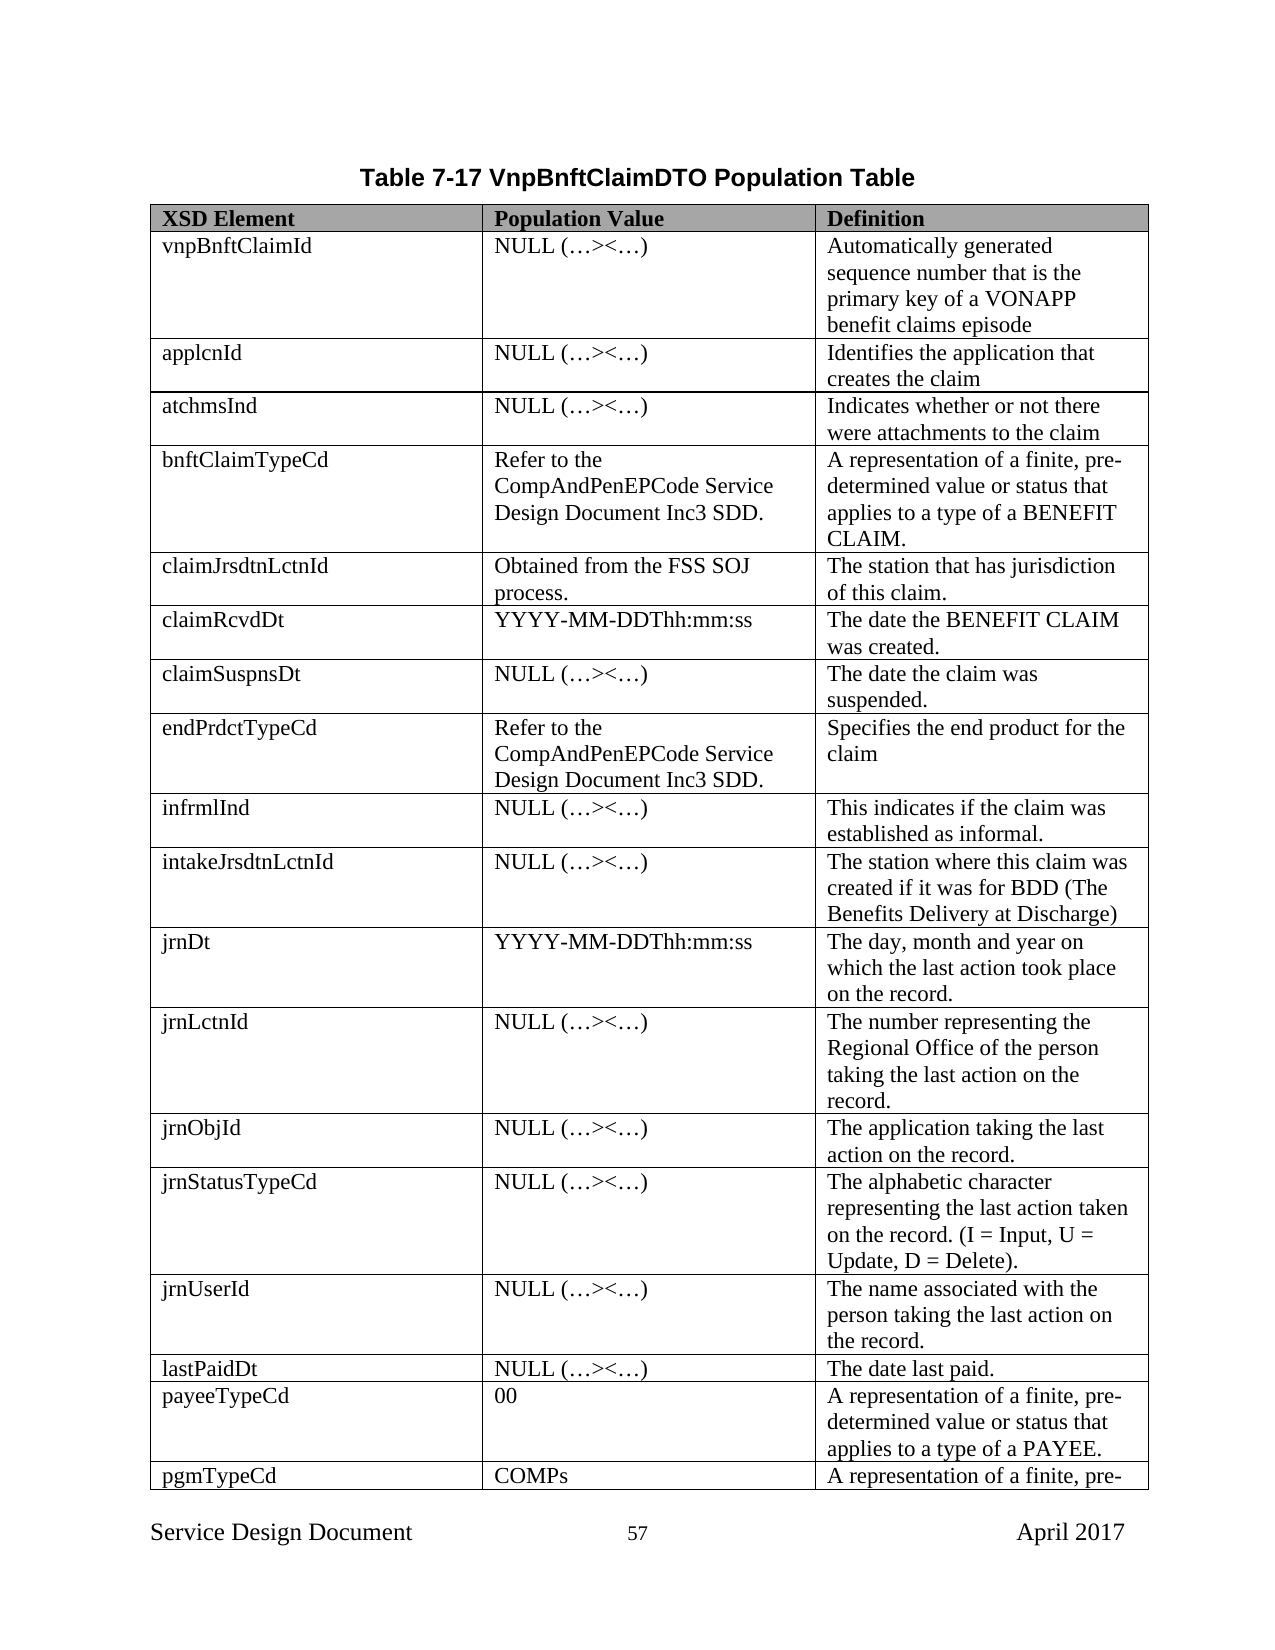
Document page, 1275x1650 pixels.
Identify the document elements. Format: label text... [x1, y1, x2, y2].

table_cell lastPaidDt [151, 1355, 482, 1381]
table_cell applcnId [151, 339, 482, 391]
table_cell jrnUserId [151, 1275, 482, 1354]
table_cell NULL (…><…) [483, 794, 815, 847]
table_cell Refer to the CompAndPenEPCode Service Design Document Inc3 SDD. [483, 446, 815, 552]
table_cell This indicates if the claim was established as informal. [816, 794, 1148, 847]
table_cell Automatically generated sequence number that is the primary key of a VONAPP benefit claims episode [816, 232, 1148, 338]
table_cell atchmsInd [151, 393, 482, 445]
table_cell Specifies the end product for the claim [816, 714, 1148, 793]
table_cell jrnDt [151, 928, 482, 1007]
table_cell NULL (…><…) [483, 848, 815, 927]
table_cell infrmlInd [151, 794, 482, 847]
table_cell endPrdctTypeCd [151, 714, 482, 793]
table_cell jrnStatusTypeCd [151, 1168, 482, 1273]
table_cell NULL (…><…) [483, 1168, 815, 1273]
table_header Population Value [483, 205, 815, 231]
table_cell jrnObjId [151, 1114, 482, 1167]
table_cell The date the BENEFIT CLAIM was created. [816, 606, 1148, 659]
table_cell A representation of a finite, pre-determined value or status that applies to a type of a PAYEE. [816, 1382, 1148, 1461]
table_cell claimSuspnsDt [151, 660, 482, 713]
table_cell The number representing the Regional Office of the person taking the last action on the record. [816, 1008, 1148, 1113]
table_cell pgmTypeCd [151, 1462, 482, 1488]
table_cell payeeTypeCd [151, 1382, 482, 1461]
table_cell Indicates whether or not there were attachments to the claim [816, 393, 1148, 445]
table_cell The date last paid. [816, 1355, 1148, 1381]
table_cell NULL (…><…) [483, 232, 815, 338]
table_cell 00 [483, 1382, 815, 1461]
table_cell A representation of a finite, pre-determined value or status that applies to a type of a BENEFIT CLAIM. [816, 446, 1148, 552]
table_header XSD Element [151, 205, 482, 231]
table_cell NULL (…><…) [483, 1008, 815, 1113]
table_header Definition [816, 205, 1148, 231]
table_cell The station that has jurisdiction of this claim. [816, 553, 1148, 605]
table_cell claimJrsdtnLctnId [151, 553, 482, 605]
table_cell YYYY-MM-DDThh:mm:ss [483, 606, 815, 659]
table_cell The station where this claim was created if it was for BDD (The Benefits Delivery at Discharge) [816, 848, 1148, 927]
table_cell The name associated with the person taking the last action on the record. [816, 1275, 1148, 1354]
table_cell COMPs [483, 1462, 815, 1488]
table_cell NULL (…><…) [483, 660, 815, 713]
table_cell Identifies the application that creates the claim [816, 339, 1148, 391]
table_cell intakeJrsdtnLctnId [151, 848, 482, 927]
table_cell The day, month and year on which the last action took place on the record. [816, 928, 1148, 1007]
table_cell bnftClaimTypeCd [151, 446, 482, 552]
table_cell The date the claim was suspended. [816, 660, 1148, 713]
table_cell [816, 1462, 1148, 1488]
table_cell Refer to the CompAndPenEPCode Service Design Document Inc3 SDD. [483, 714, 815, 793]
table_cell The alphabetic character representing the last action taken on the record. (I = Input, U = Update, D = Delete). [816, 1168, 1148, 1273]
table_cell YYYY-MM-DDThh:mm:ss [483, 928, 815, 1007]
table_cell NULL (…><…) [483, 393, 815, 445]
table_cell NULL (…><…) [483, 1114, 815, 1167]
table_cell Obtained from the FSS SOJ process. [483, 553, 815, 605]
table_cell jrnLctnId [151, 1008, 482, 1113]
table_cell vnpBnftClaimId [151, 232, 482, 338]
table_cell claimRcvdDt [151, 606, 482, 659]
table_cell The application taking the last action on the record. [816, 1114, 1148, 1167]
table_cell NULL (…><…) [483, 1355, 815, 1381]
table_cell NULL (…><…) [483, 1275, 815, 1354]
table_cell NULL (…><…) [483, 339, 815, 391]
